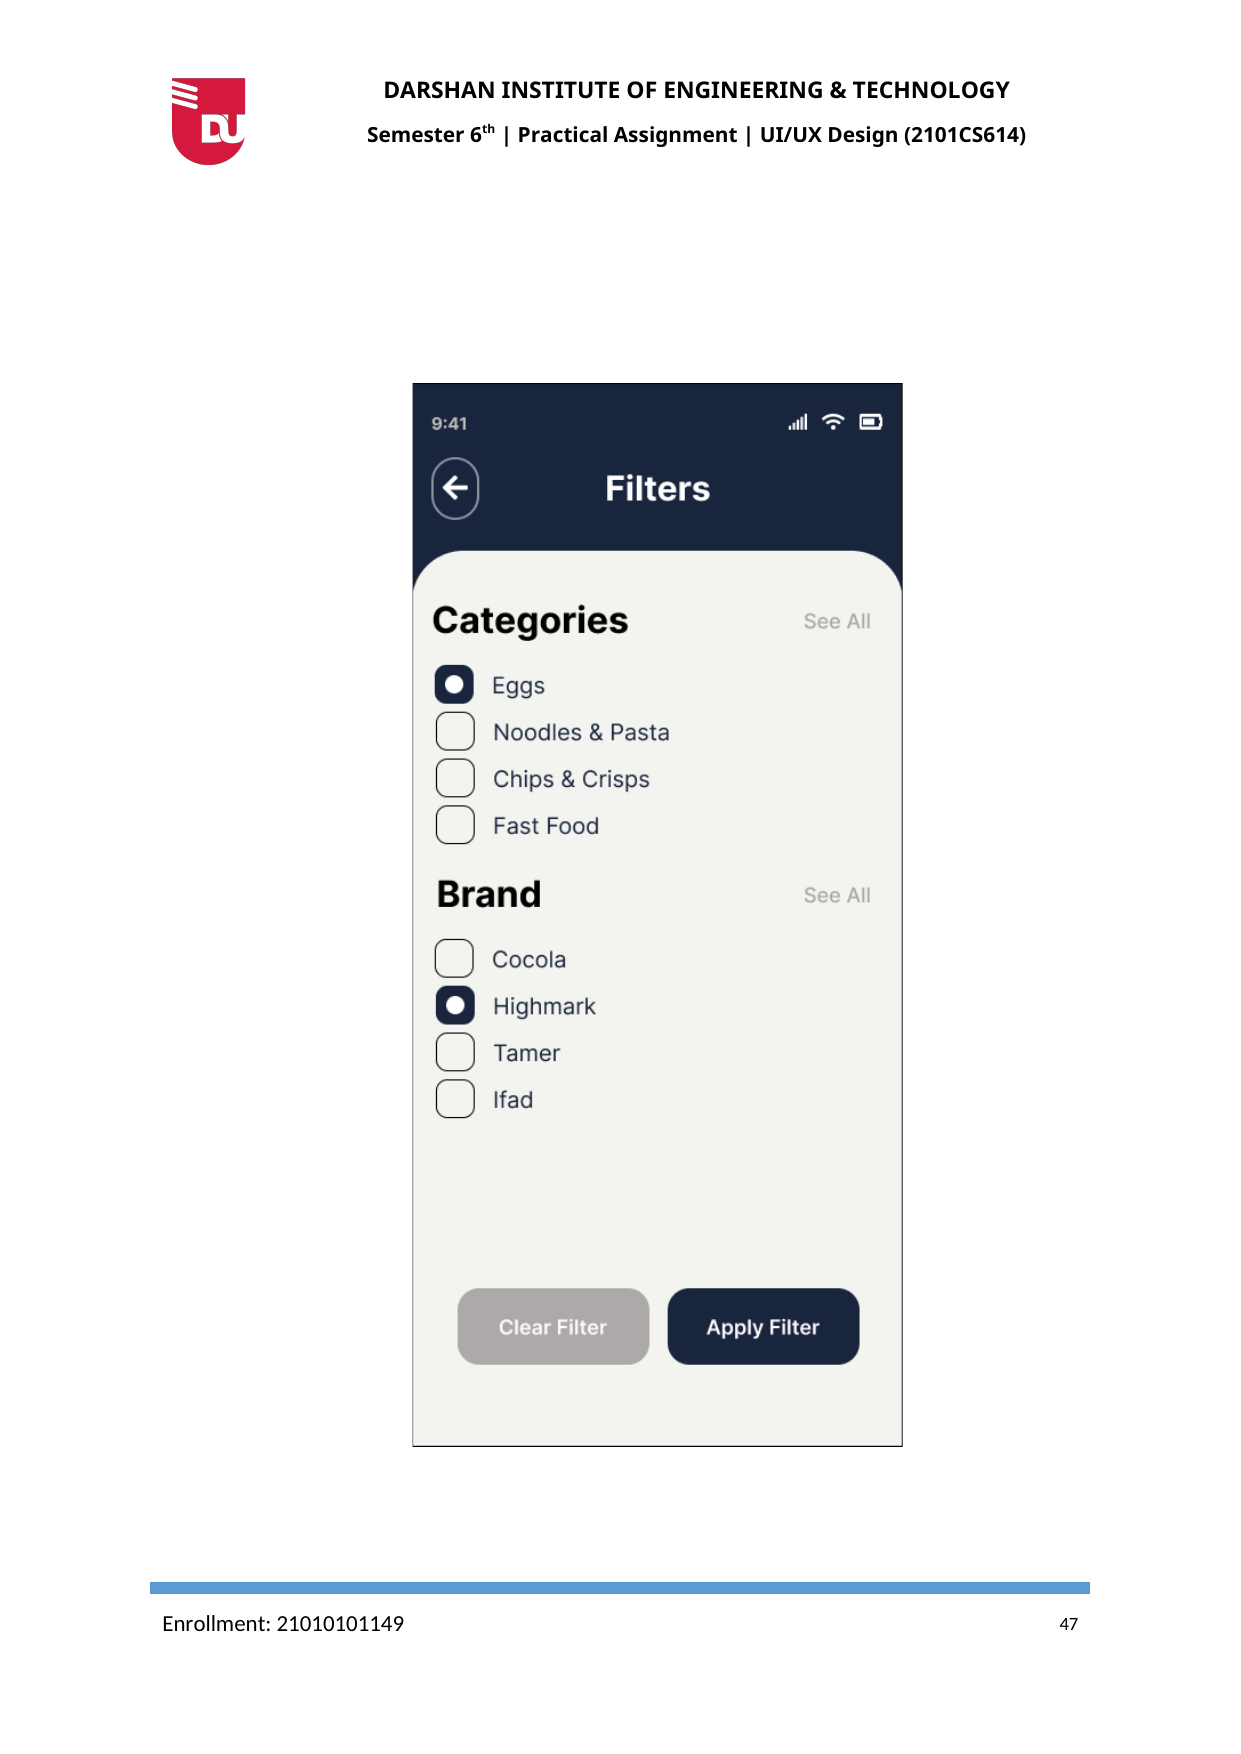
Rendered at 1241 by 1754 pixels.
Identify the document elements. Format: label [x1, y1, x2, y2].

picture [161, 73, 256, 169]
picture [412, 383, 903, 1447]
